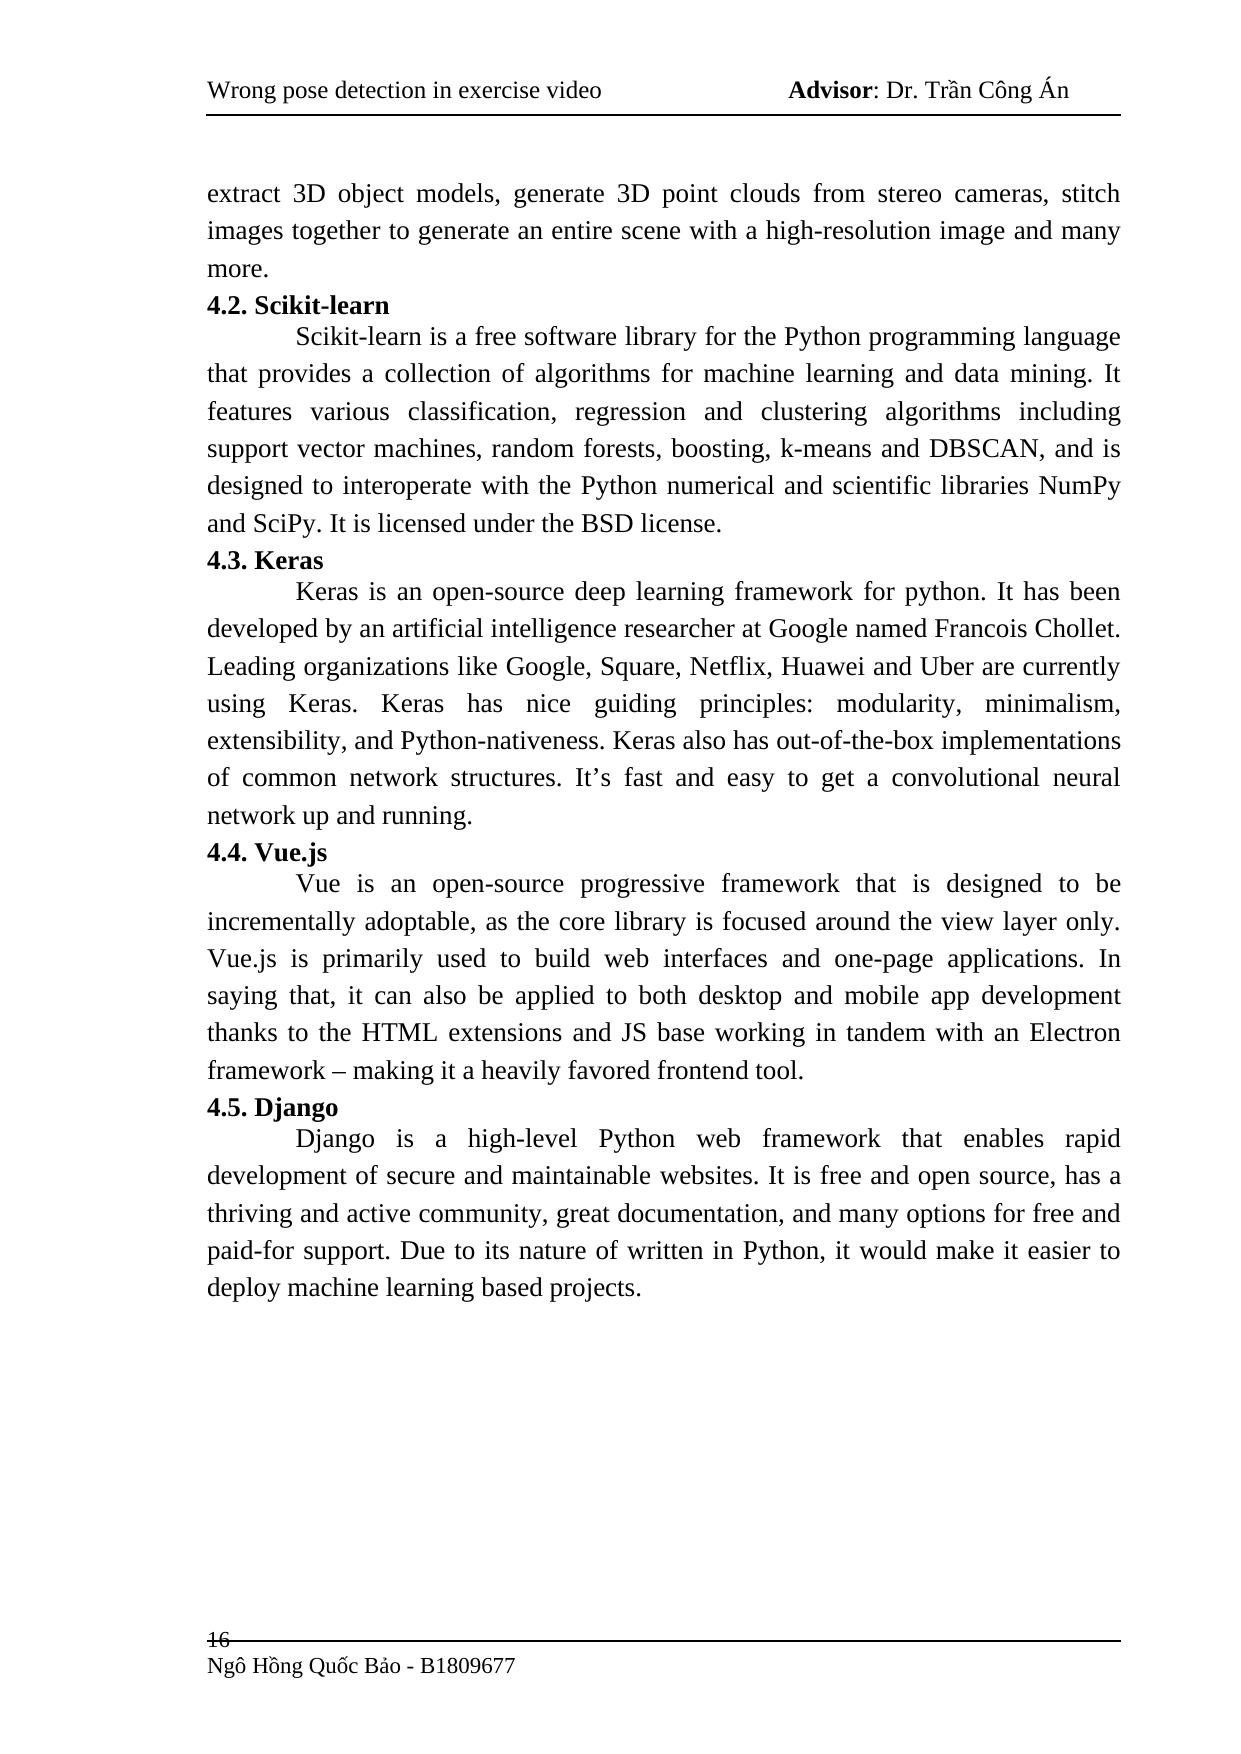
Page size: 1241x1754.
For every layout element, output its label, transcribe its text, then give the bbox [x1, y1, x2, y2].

text Keras is an open-source deep learning framework for python. It has been developed by an artificial intelligence researcher at Google named Francois Chollet. Leading organizations like Google, Square, Netflix, Huawei and Uber are currently using Keras. Keras has nice guiding principles: modularity, minimalism, extensibility, and Python-nativeness. Keras also has out-of-the-box implementations of common network structures. It’s fast and easy to get a convolutional neural network up and running. [207, 575, 1122, 830]
text 4.2. Scikit-learn [207, 289, 1122, 320]
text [207, 177, 1122, 283]
text Scikit-learn is a free software library for the Python programming language that provides a collection of algorithms for machine learning and data mining. It features various classification, regression and clustering algorithms including support vector machines, random forests, boosting, k-means and DBSCAN, and is designed to interoperate with the Python numerical and scientific libraries NumPy and SciPy. It is licensed under the BSD license. [207, 320, 1122, 538]
text 4.3. Keras [207, 544, 1122, 575]
text 4.4. Vue.js [207, 836, 1122, 867]
text Vue is an open-source progressive framework that is designed to be incrementally adoptable, as the core library is focused around the view layer only. Vue.js is primarily used to build web interfaces and one-page applications. In saying that, it can also be applied to both desktop and mobile app development thanks to the HTML extensions and JS base working in tandem with an Electron framework – making it a heavily favored frontend tool. [207, 867, 1122, 1085]
text 4.5. Django [207, 1091, 1122, 1122]
text Django is a high-level Python web framework that enables rapid development of secure and maintainable websites. It is free and open source, has a thriving and active community, great documentation, and many options for free and paid-for support. Due to its nature of written in Python, it would make it easier to deploy machine learning based projects. [207, 1122, 1122, 1302]
